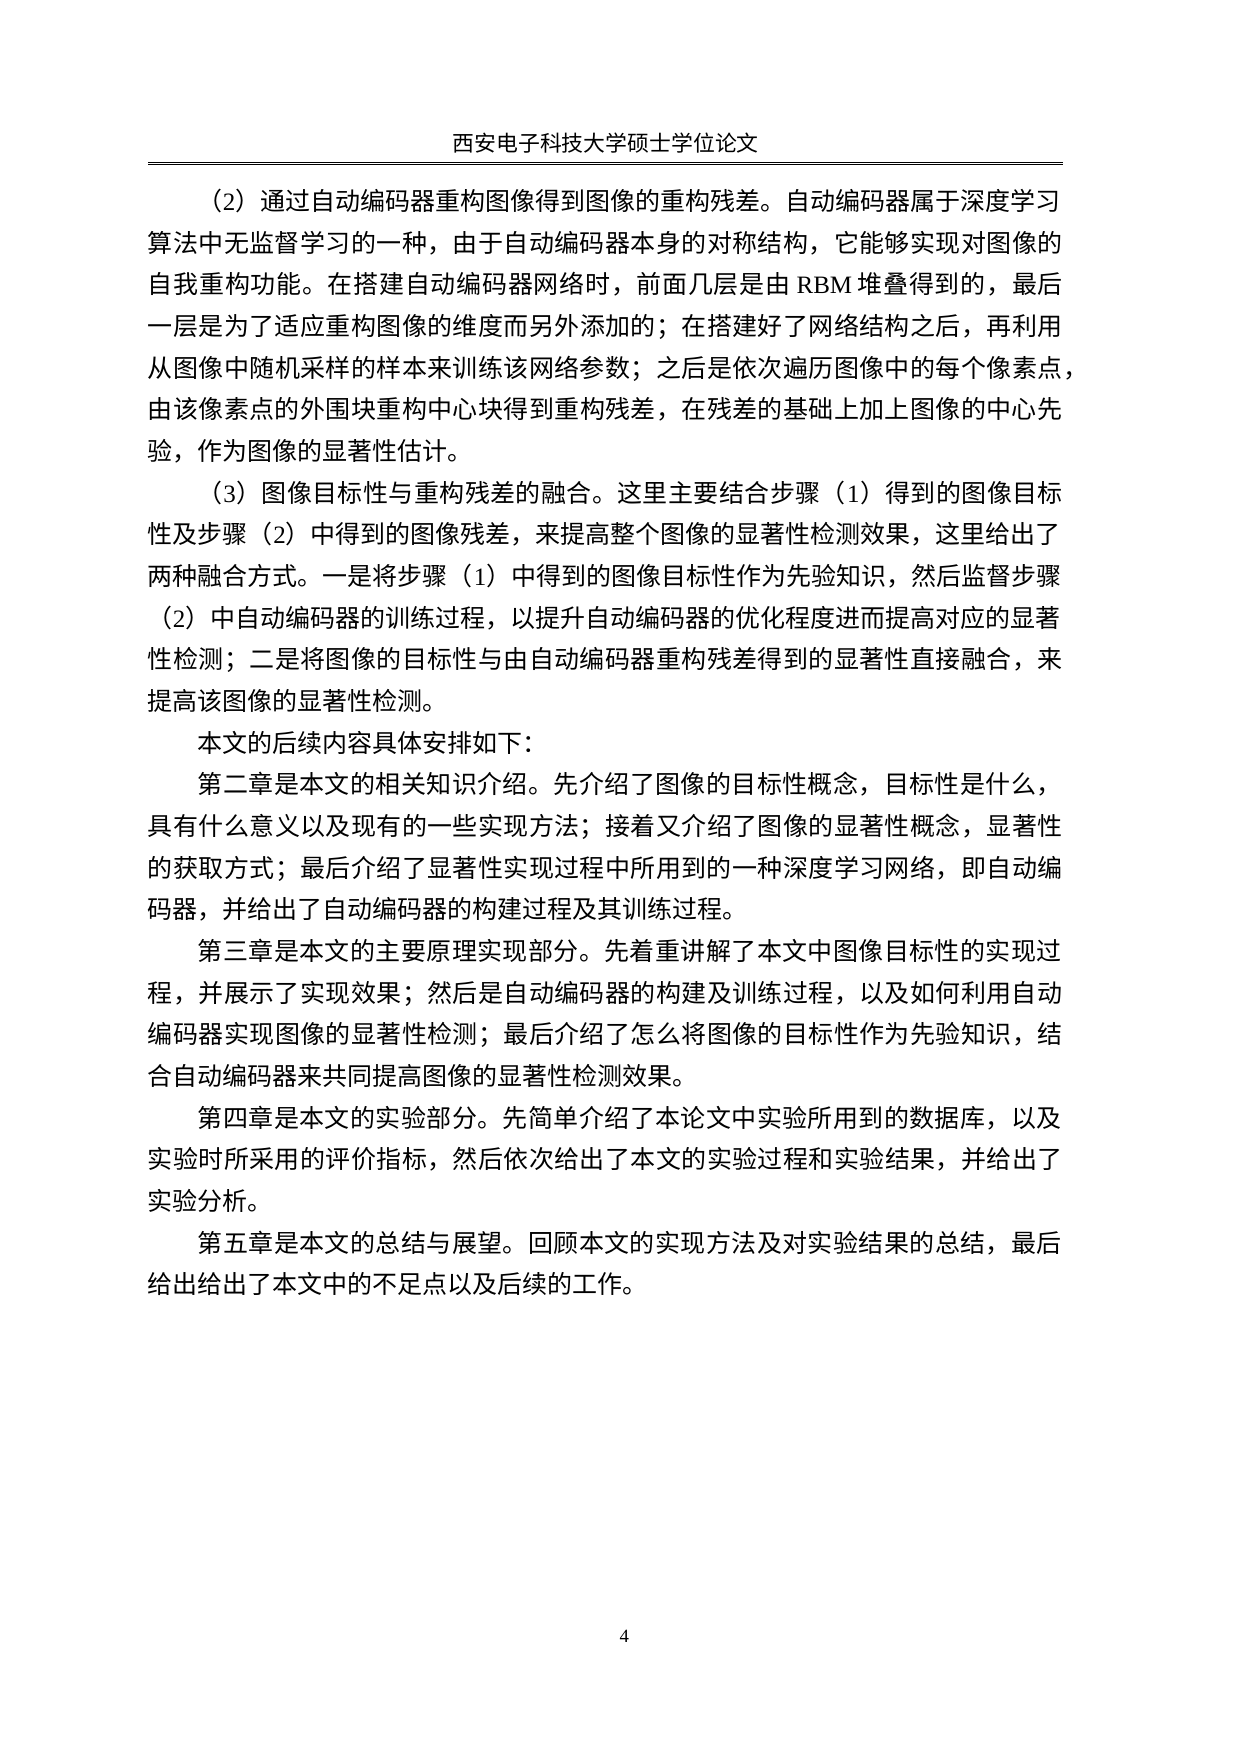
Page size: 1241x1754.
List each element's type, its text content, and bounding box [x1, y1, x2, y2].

text （2）通过自动编码器重构图像得到图像的重构残差。自动编码器属于深度学习算法中无监督学习的一种，由于自动编码器本身的对称结构，它能够实现对图像的自我重构功能。在搭建自动编码器网络时，前面几层是由RBM堆叠得到的，最后一层是为了适应重构图像的维度而另外添加的；在搭建好了网络结构之后，再利用从图像中随机采样的样本来训练该网络参数；之后是依次遍历图像中的每个像素点，由该像素点的外围块重构中心块得到重构残差，在残差的基础上加上图像的中心先验，作为图像的显著性估计。 [148, 177, 1063, 469]
text （3）图像目标性与重构残差的融合。这里主要结合步骤（1）得到的图像目标性及步骤（2）中得到的图像残差，来提高整个图像的显著性检测效果，这里给出了两种融合方式。一是将步骤（1）中得到的图像目标性作为先验知识，然后监督步骤（2）中自动编码器的训练过程，以提升自动编码器的优化程度进而提高对应的显著性检测；二是将图像的目标性与由自动编码器重构残差得到的显著性直接融合，来提高该图像的显著性检测。 [148, 469, 1063, 719]
text 第四章是本文的实验部分。先简单介绍了本论文中实验所用到的数据库，以及实验时所采用的评价指标，然后依次给出了本文的实验过程和实验结果，并给出了实验分析。 [148, 1094, 1063, 1219]
text 第二章是本文的相关知识介绍。先介绍了图像的目标性概念，目标性是什么，具有什么意义以及现有的一些实现方法；接着又介绍了图像的显著性概念，显著性的获取方式；最后介绍了显著性实现过程中所用到的一种深度学习网络，即自动编码器，并给出了自动编码器的构建过程及其训练过程。 [148, 761, 1063, 927]
text 第五章是本文的总结与展望。回顾本文的实现方法及对实验结果的总结，最后给出给出了本文中的不足点以及后续的工作。 [148, 1219, 1063, 1302]
text 第三章是本文的主要原理实现部分。先着重讲解了本文中图像目标性的实现过程，并展示了实现效果；然后是自动编码器的构建及训练过程，以及如何利用自动编码器实现图像的显著性检测；最后介绍了怎么将图像的目标性作为先验知识，结合自动编码器来共同提高图像的显著性检测效果。 [148, 927, 1063, 1094]
text 本文的后续内容具体安排如下： [148, 719, 1063, 761]
